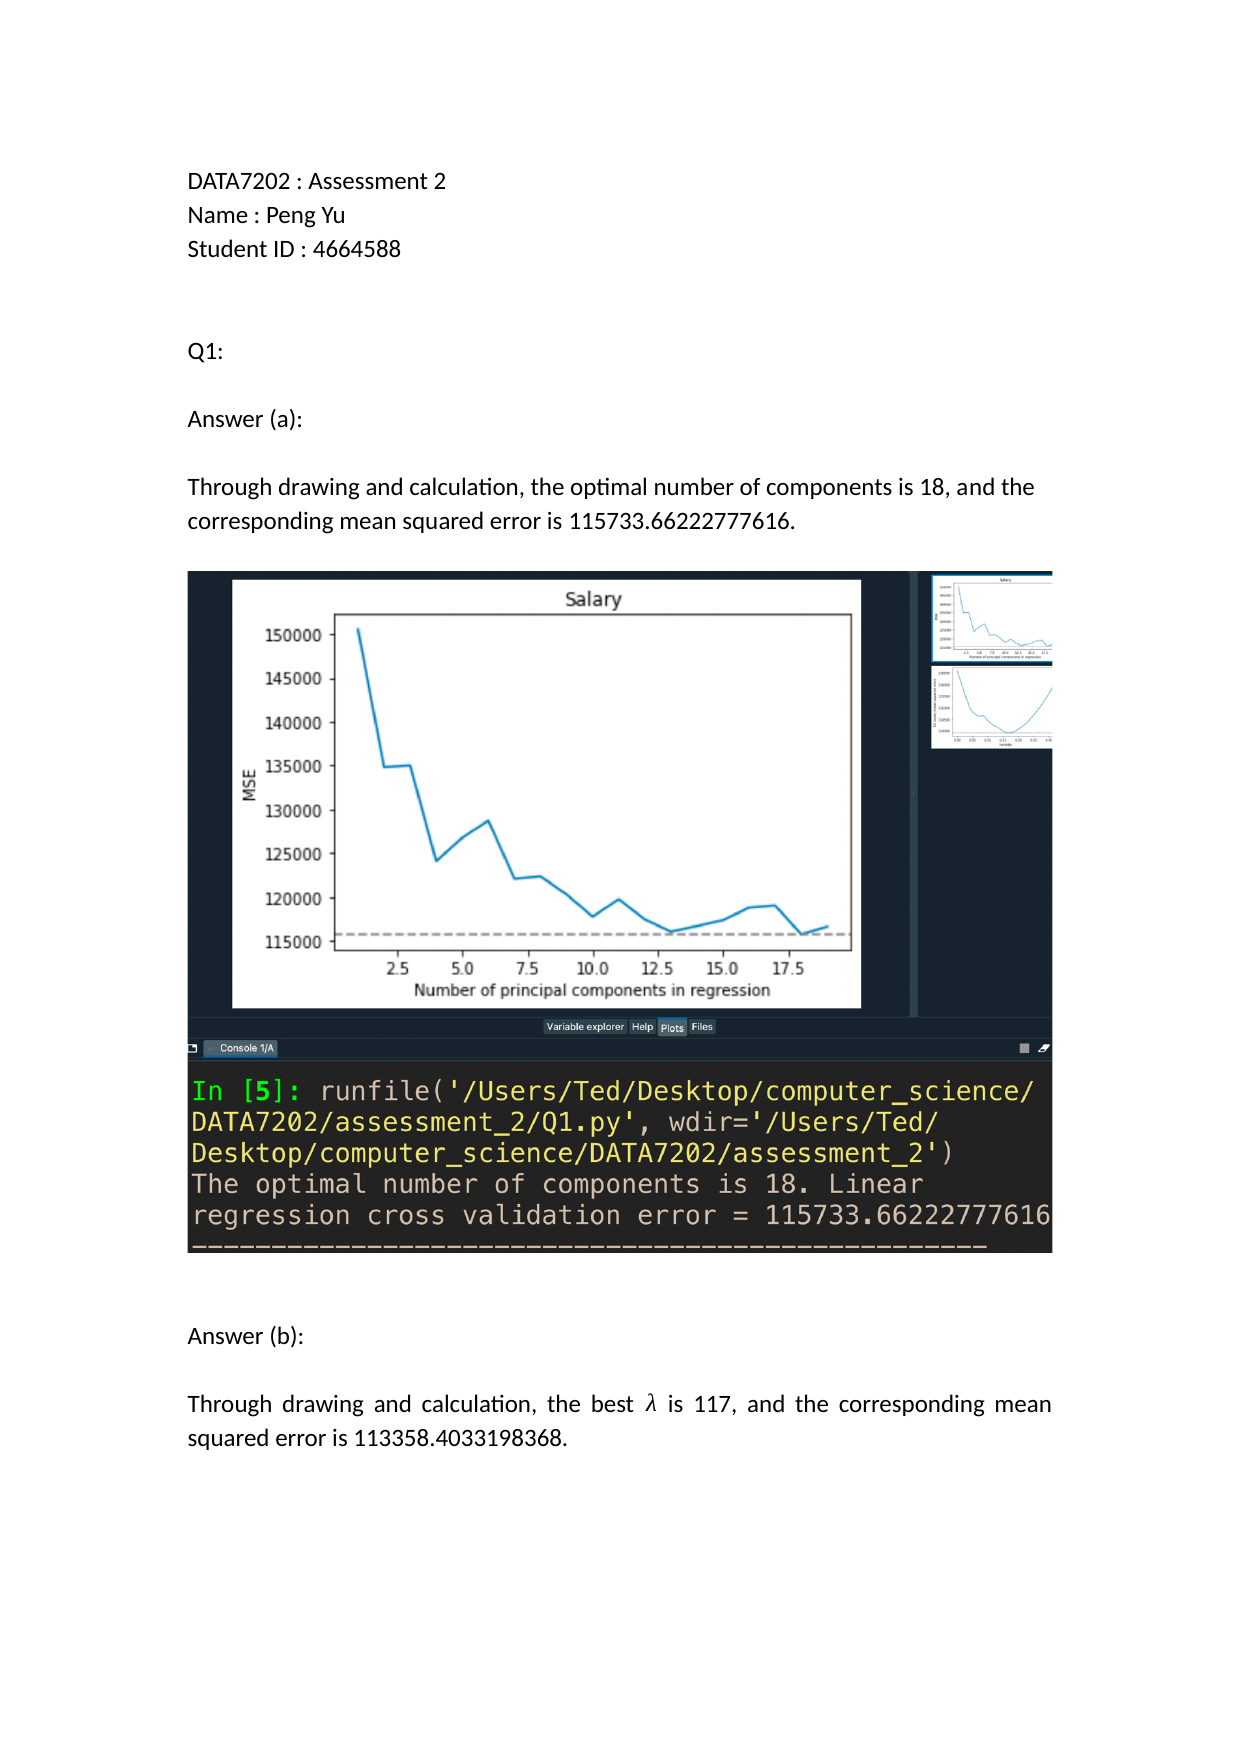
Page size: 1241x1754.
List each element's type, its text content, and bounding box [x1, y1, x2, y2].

text Through drawing and calculation, the best is 117, and the corresponding mean squared error is 113358.4033198368. [187, 1386, 1053, 1454]
picture [187, 571, 1053, 1253]
text Answer (b): [187, 1318, 1053, 1352]
text Q1: [187, 334, 1053, 368]
text Name : Peng Yu [187, 198, 1053, 232]
text Through drawing and calculation, the optimal number of components is 18, and the corresponding mean squared error is 115733.66222777616. [187, 469, 1053, 537]
text DATA7202 : Assessment 2 [187, 164, 1053, 198]
text Student ID : 4664588 [187, 232, 1053, 266]
text Answer (a): [187, 402, 1053, 436]
